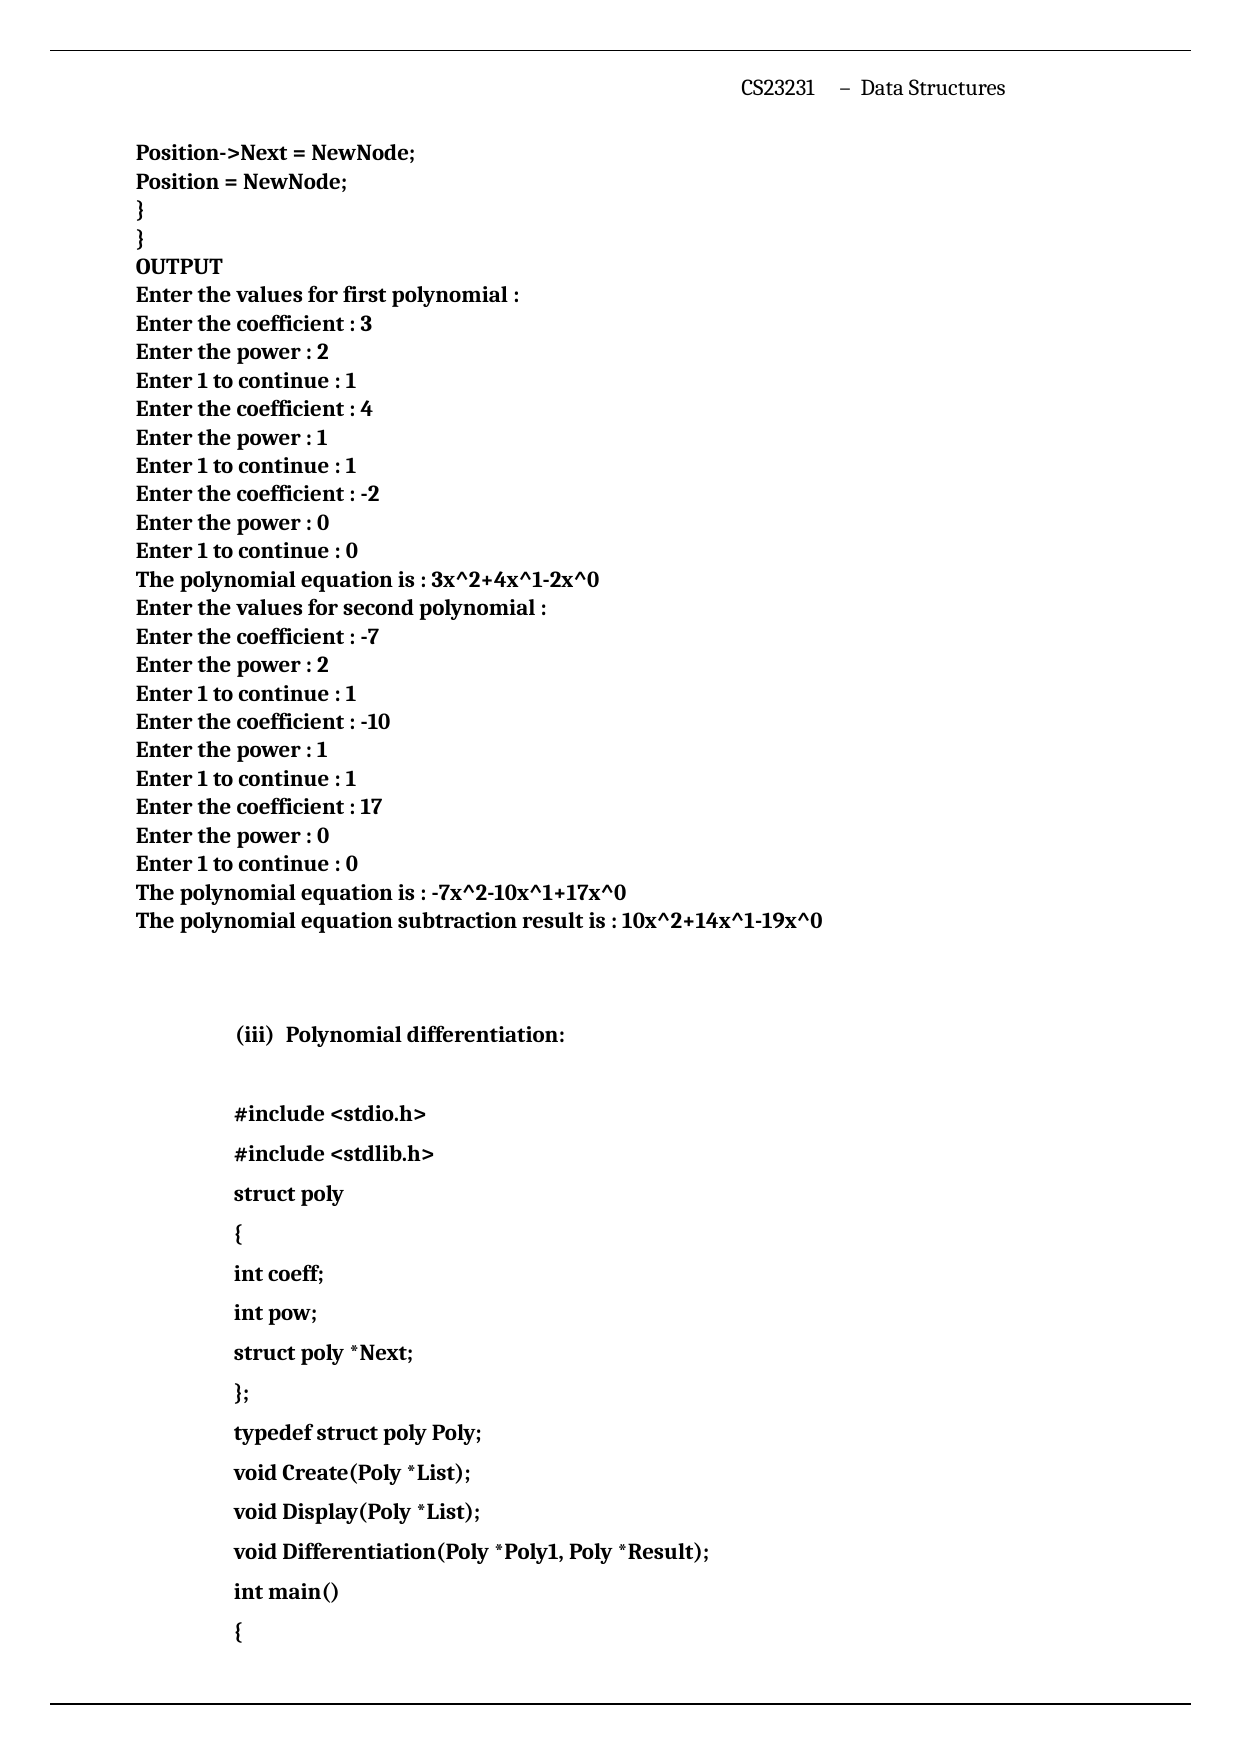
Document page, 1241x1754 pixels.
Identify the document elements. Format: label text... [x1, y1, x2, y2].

list Polynomial differentiation: [235, 1022, 1132, 1048]
text Enter the coefficient : -7 [136, 623, 1132, 650]
text }; [234, 1380, 1132, 1406]
text Enter 1 to continue : 1 [136, 766, 1132, 792]
text The polynomial equation is : 3x^2+4x^1-2x^0 [136, 567, 1132, 593]
text Enter the power : 1 [136, 737, 1132, 763]
text Enter 1 to continue : 1 [136, 453, 1132, 479]
text Enter the values for first polynomial : [136, 282, 1132, 308]
text Enter 1 to continue : 1 [136, 680, 1132, 707]
text Enter 1 to continue : 1 [136, 367, 1132, 394]
text Enter the coefficient : -10 [136, 709, 1132, 735]
text Enter the coefficient : 4 [136, 396, 1132, 422]
picture [739, 69, 1092, 99]
text typedef struct poly Poly; [234, 1419, 1132, 1446]
text OUTPUT [136, 254, 1132, 280]
text Enter the coefficient : 17 [136, 794, 1132, 820]
text The polynomial equation is : -7x^2-10x^1+17x^0 [136, 879, 1132, 906]
text Enter the power : 1 [136, 424, 1132, 451]
text void Create(Poly *List); [234, 1459, 1132, 1486]
text Position = NewNode; [136, 168, 1132, 195]
text Enter the power : 2 [136, 339, 1132, 365]
text The polynomial equation subtraction result is : 10x^2+14x^1-19x^0 [136, 908, 1132, 934]
text Enter the power : 0 [136, 510, 1132, 536]
text Position->Next = NewNode; [136, 140, 1132, 166]
text Enter 1 to continue : 0 [136, 538, 1132, 564]
text void Differentiation(Poly *Poly1, Poly *Result); [234, 1539, 1132, 1565]
text void Display(Poly *List); [234, 1499, 1132, 1525]
text int main() [234, 1579, 1132, 1605]
text Enter the coefficient : 3 [136, 311, 1132, 337]
text #include <stdlib.h> [234, 1141, 1132, 1167]
text Enter the power : 2 [136, 652, 1132, 678]
text Enter the values for second polynomial : [136, 595, 1132, 621]
text } [136, 197, 1132, 223]
text Enter the coefficient : -2 [136, 481, 1132, 508]
text { [234, 1618, 1132, 1645]
text struct poly *Next; [234, 1340, 1132, 1366]
text #include <stdio.h> [234, 1101, 1132, 1127]
text Enter the power : 0 [136, 822, 1132, 849]
text int coeff; [234, 1260, 1132, 1287]
text { [234, 1221, 1132, 1247]
text Enter 1 to continue : 0 [136, 851, 1132, 877]
text struct poly [234, 1181, 1132, 1207]
text int pow; [234, 1300, 1132, 1326]
text } [136, 225, 1132, 252]
